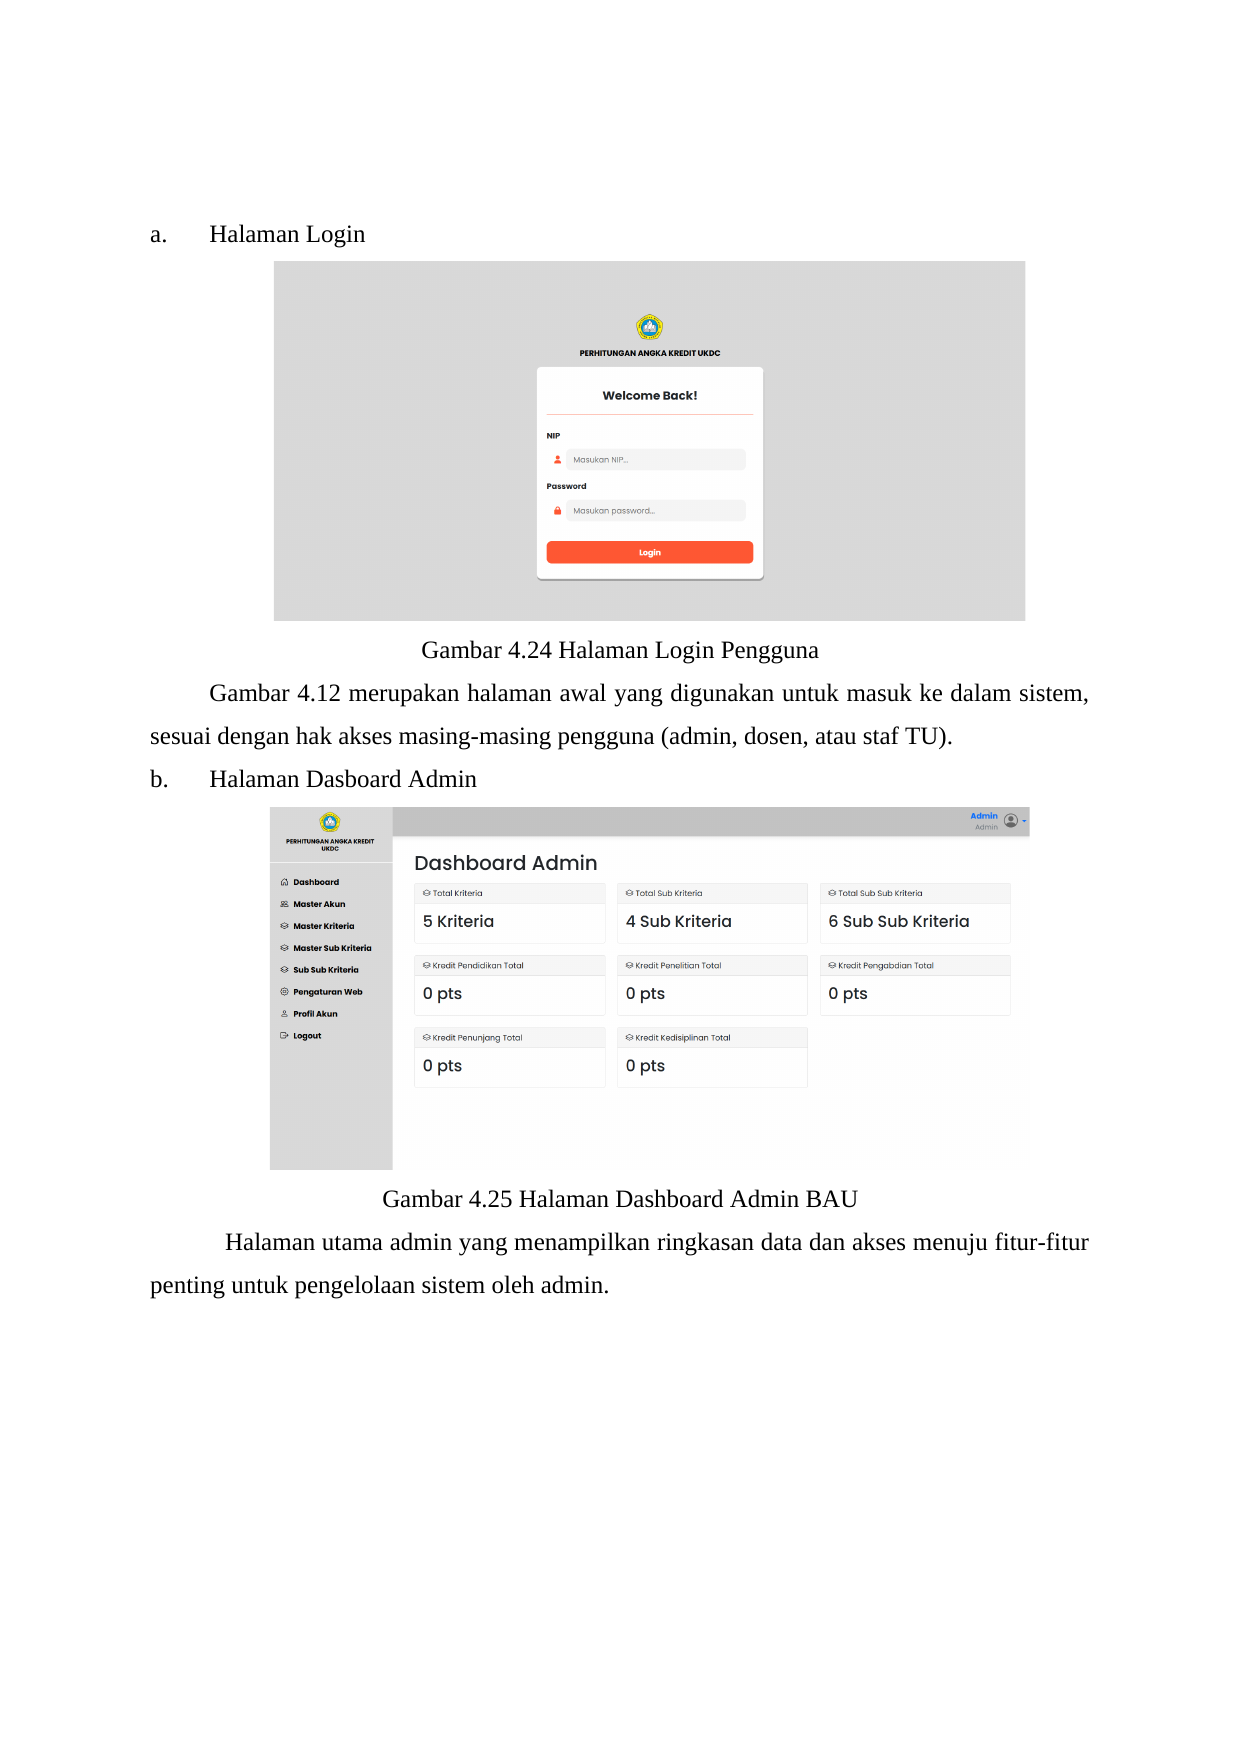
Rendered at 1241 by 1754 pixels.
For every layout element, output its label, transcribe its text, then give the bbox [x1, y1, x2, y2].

picture [269, 807, 1030, 1170]
text Gambar 4.12 merupakan halaman awal yang digunakan untuk masuk ke dalam sistem, sesuai dengan hak akses masing-masing pengguna (admin, dosen, atau staf TU). [150, 678, 1090, 750]
list Halaman Login [150, 219, 1090, 247]
list Halaman Dasboard Admin [150, 764, 1090, 793]
picture [273, 261, 1026, 621]
text Halaman utama admin yang menampilkan ringkasan data dan akses menuju fitur-fitur penting untuk pengelolaan sistem oleh admin. [150, 1227, 1090, 1299]
